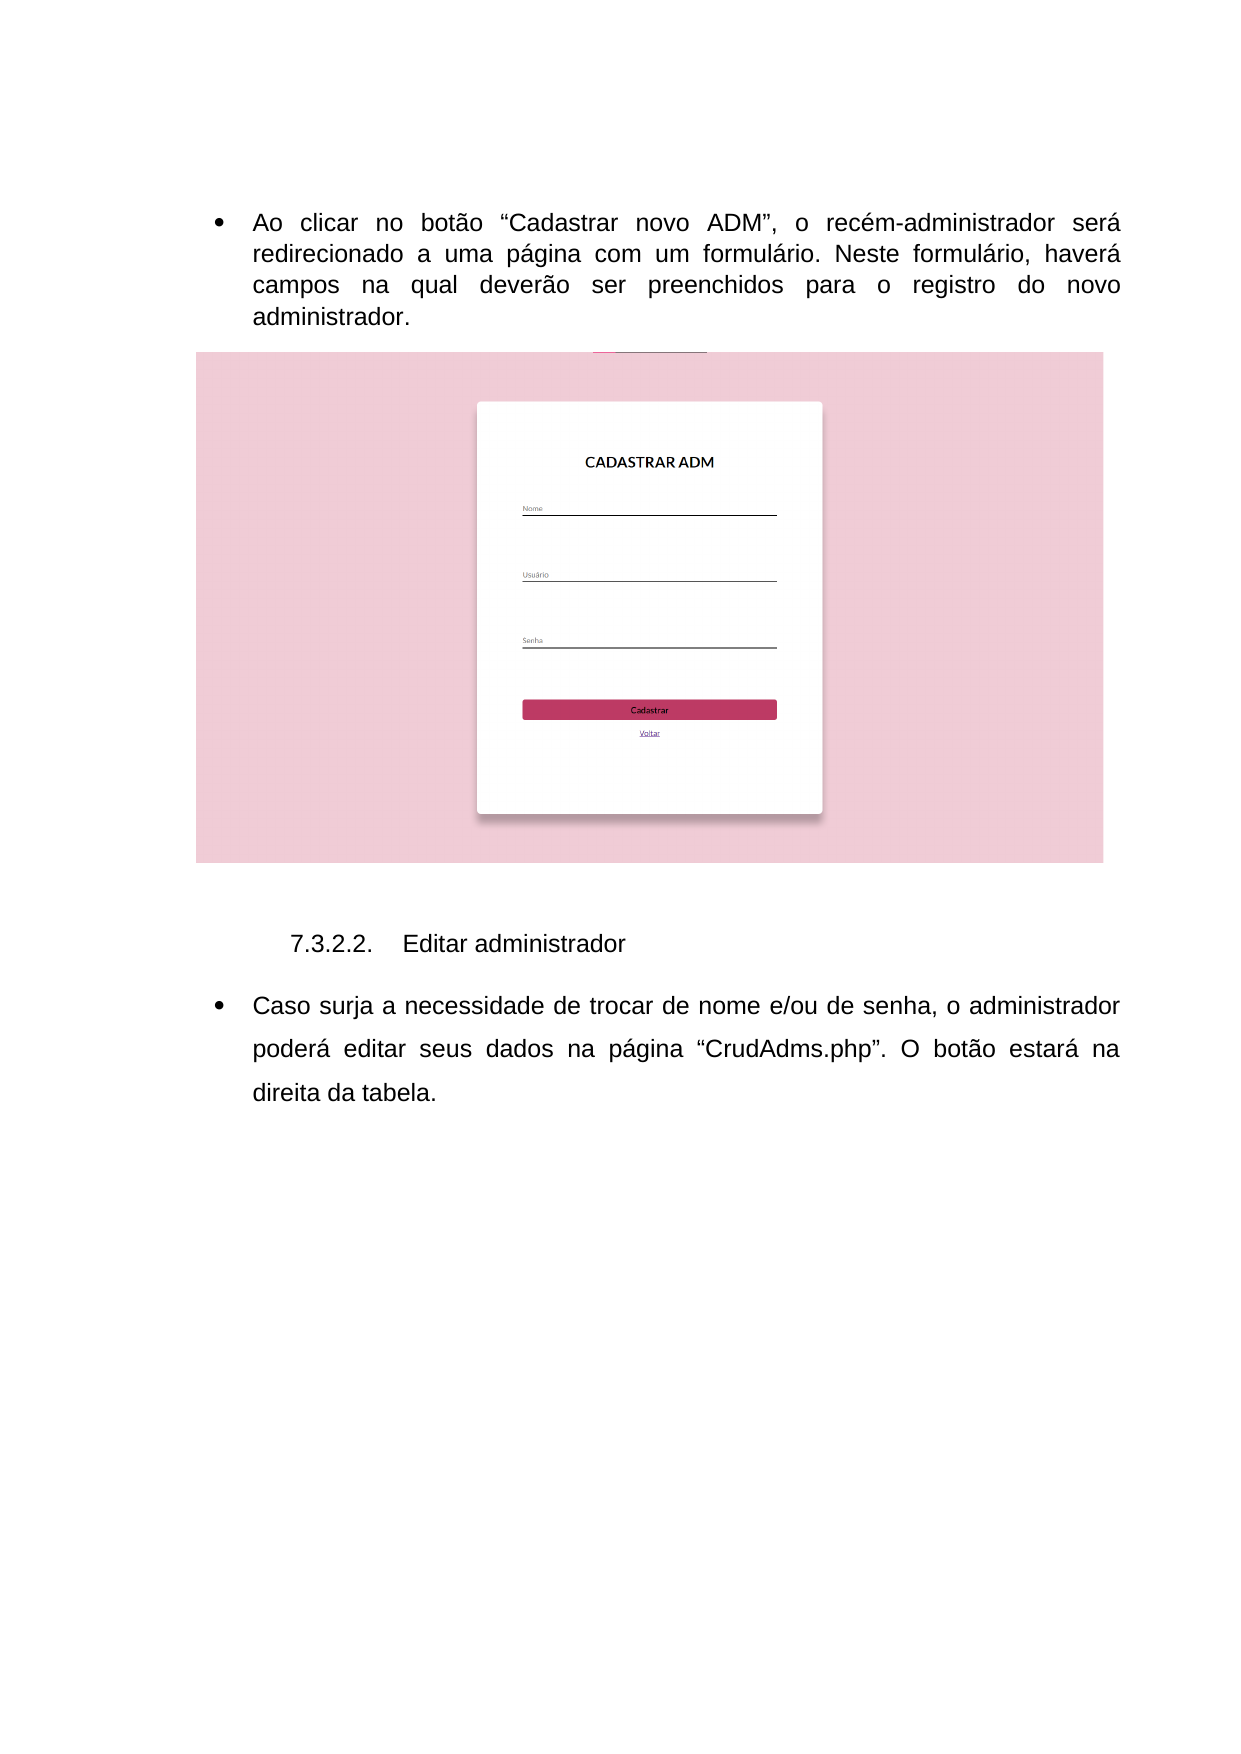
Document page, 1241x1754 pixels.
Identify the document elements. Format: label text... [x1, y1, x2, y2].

list Ao clicar no botão “Cadastrar novo ADM”, o recém-administrador será redirecionado a uma página com um formulário. Neste formulário, haverá campos na qual deverão ser preenchidos para o registro do novo administrador. [215, 208, 1122, 330]
picture [196, 352, 1104, 863]
list Editar administrador [290, 929, 1122, 958]
list Caso surja a necessidade de trocar de nome e/ou de senha, o administrador poderá editar seus dados na página “CrudAdms.php”. O botão estará na direita da tabela. [215, 991, 1122, 1106]
